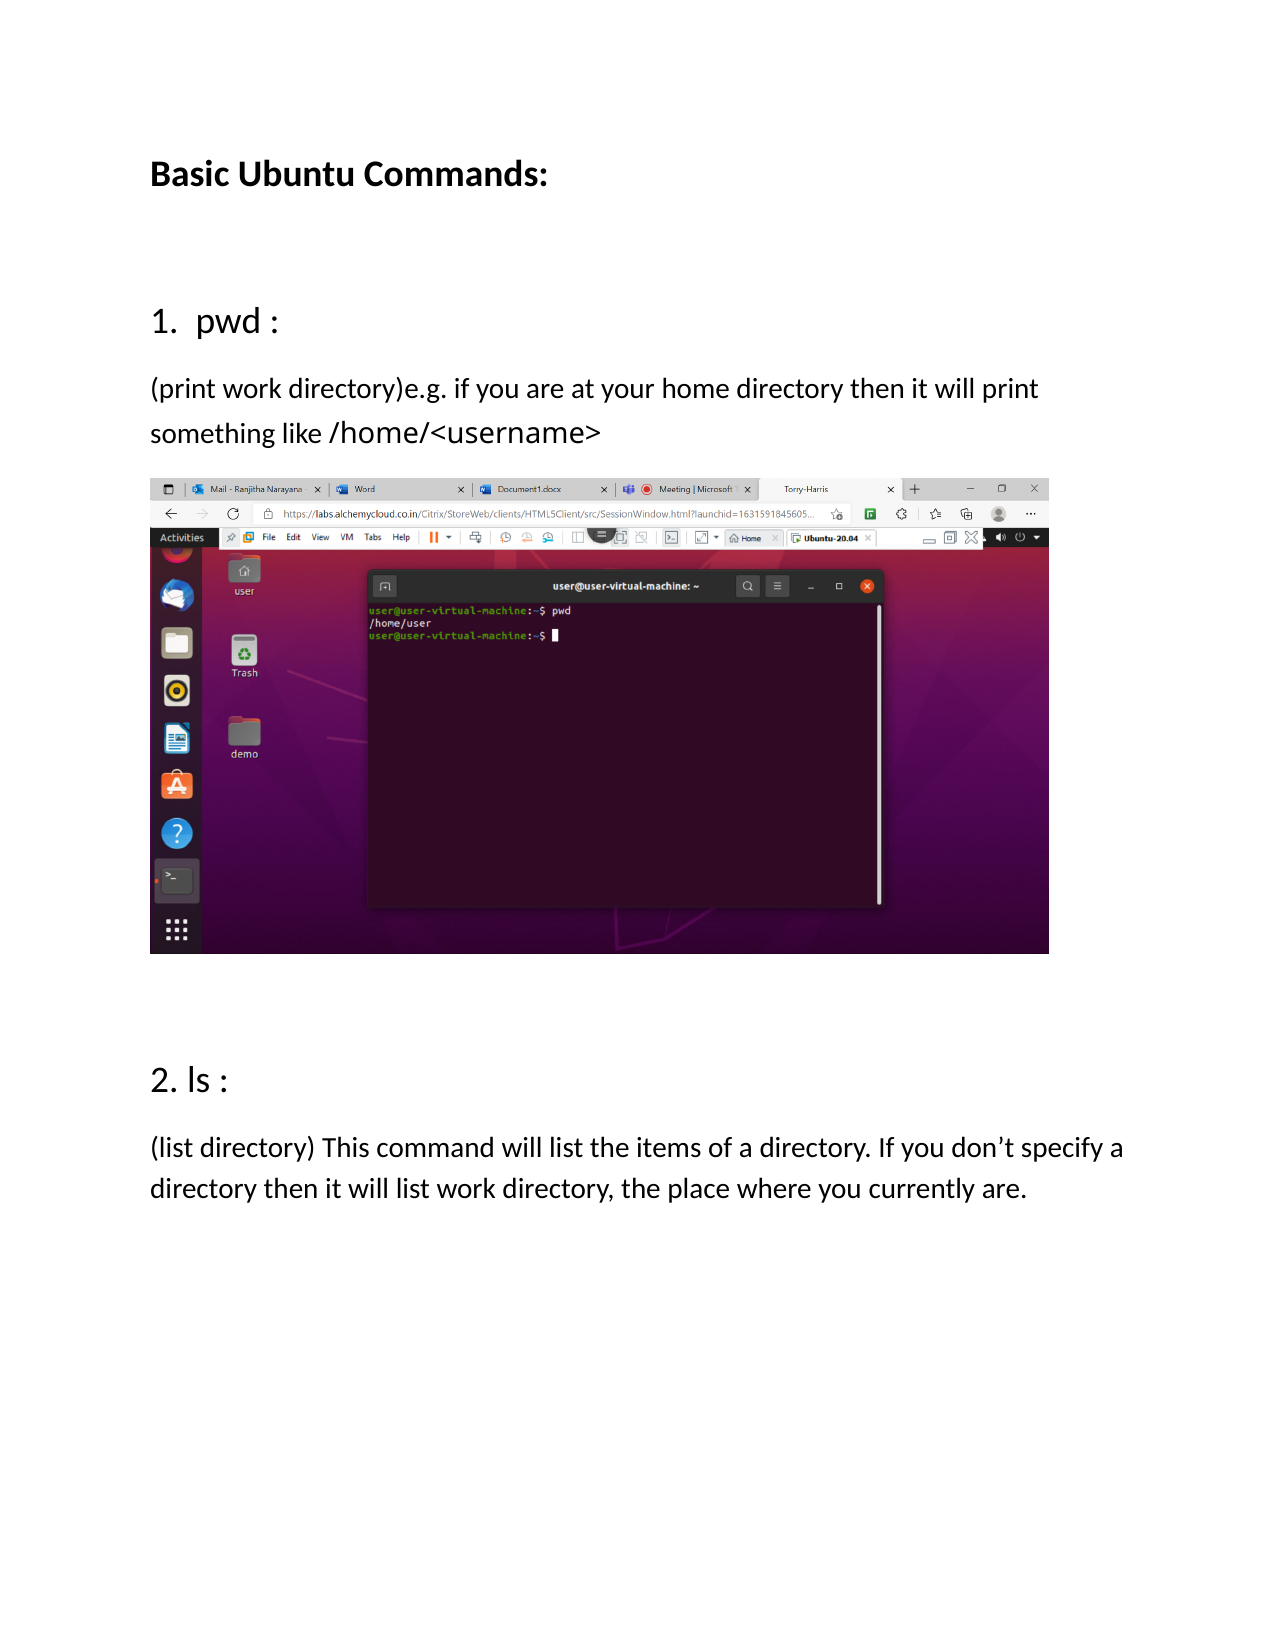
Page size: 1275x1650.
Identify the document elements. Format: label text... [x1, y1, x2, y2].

text (list directory) This command will list the items of a directory. If you don’t specify a directory then it will list work directory, the place where you currently are. [150, 1129, 1125, 1206]
text (print work directory)e.g. if you are at your home directory then it will print something like /home/<username> [150, 371, 1125, 452]
text 2. ls : [150, 1056, 1125, 1102]
text Basic Ubuntu Commands: [150, 150, 1125, 196]
text 1. pwd : [150, 297, 1125, 343]
